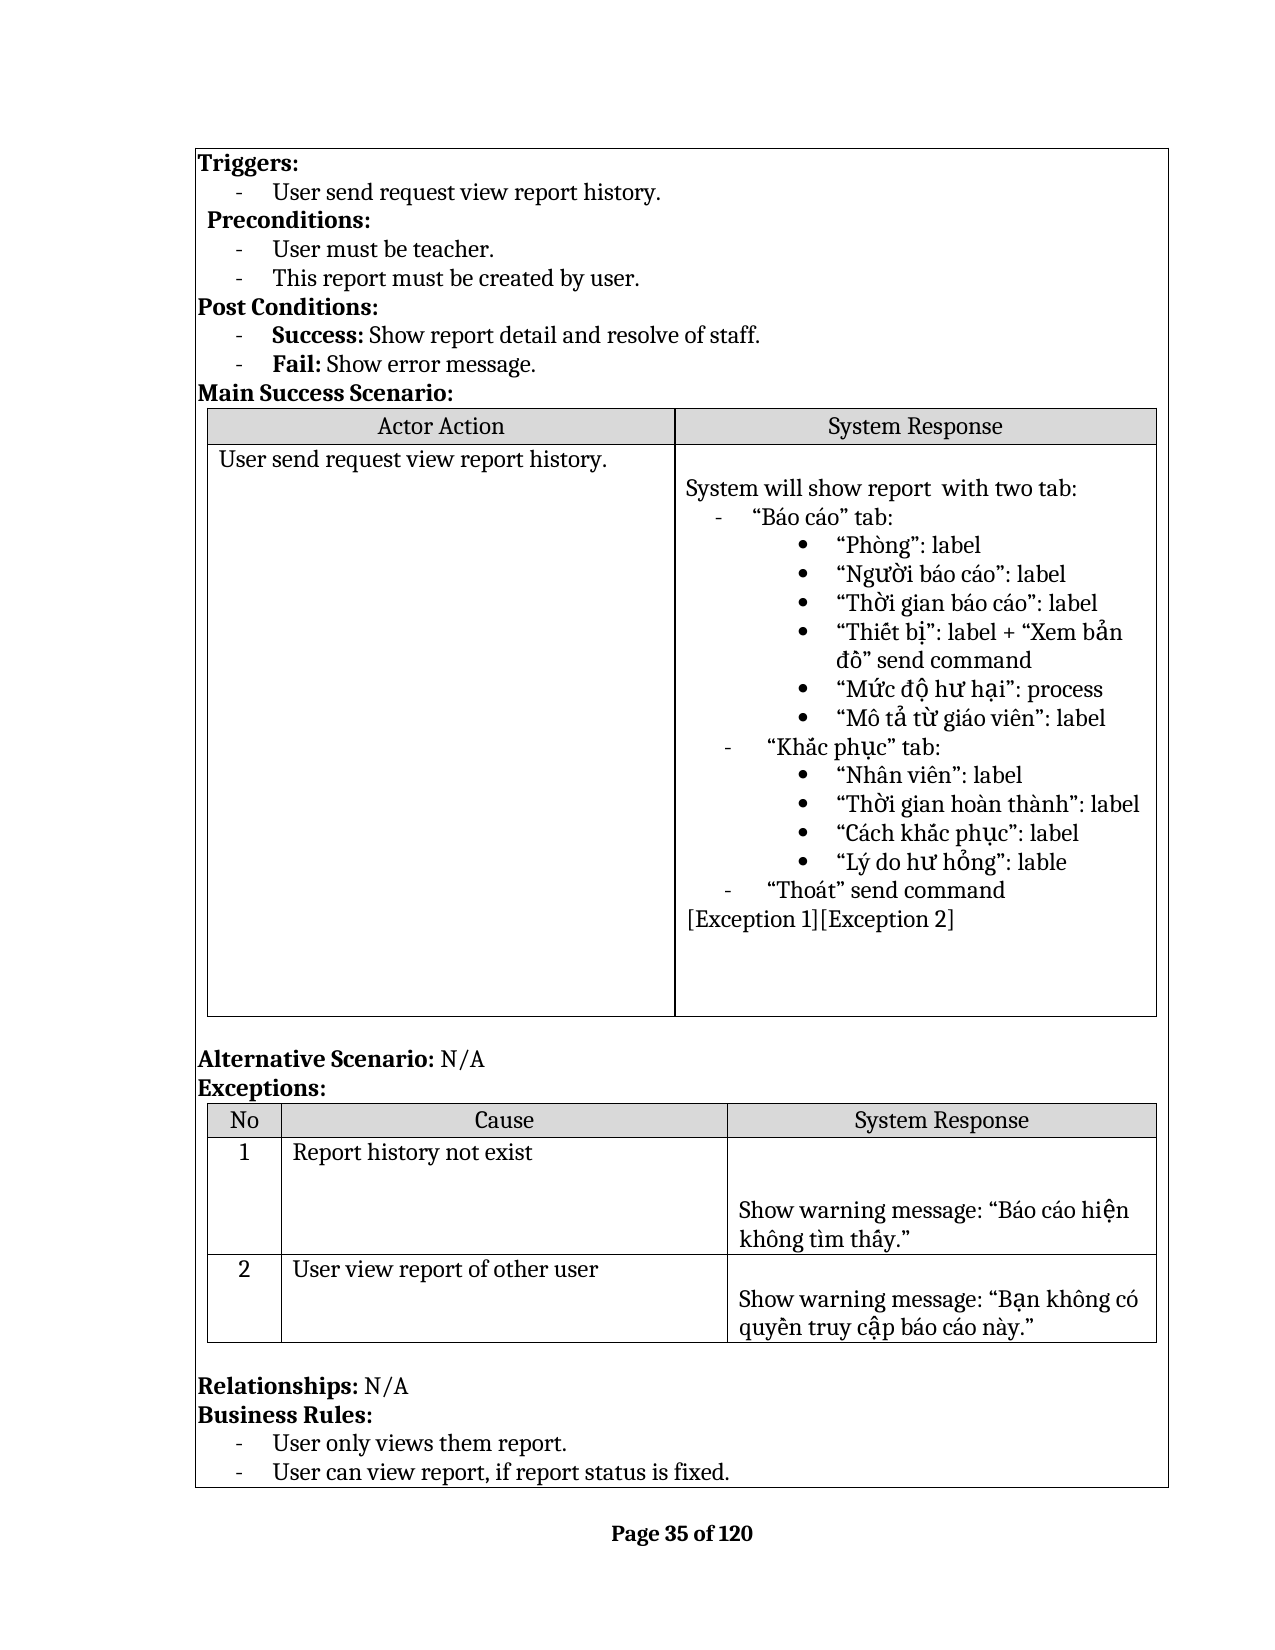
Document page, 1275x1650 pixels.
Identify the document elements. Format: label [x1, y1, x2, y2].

table_cell [196, 149, 1168, 1487]
